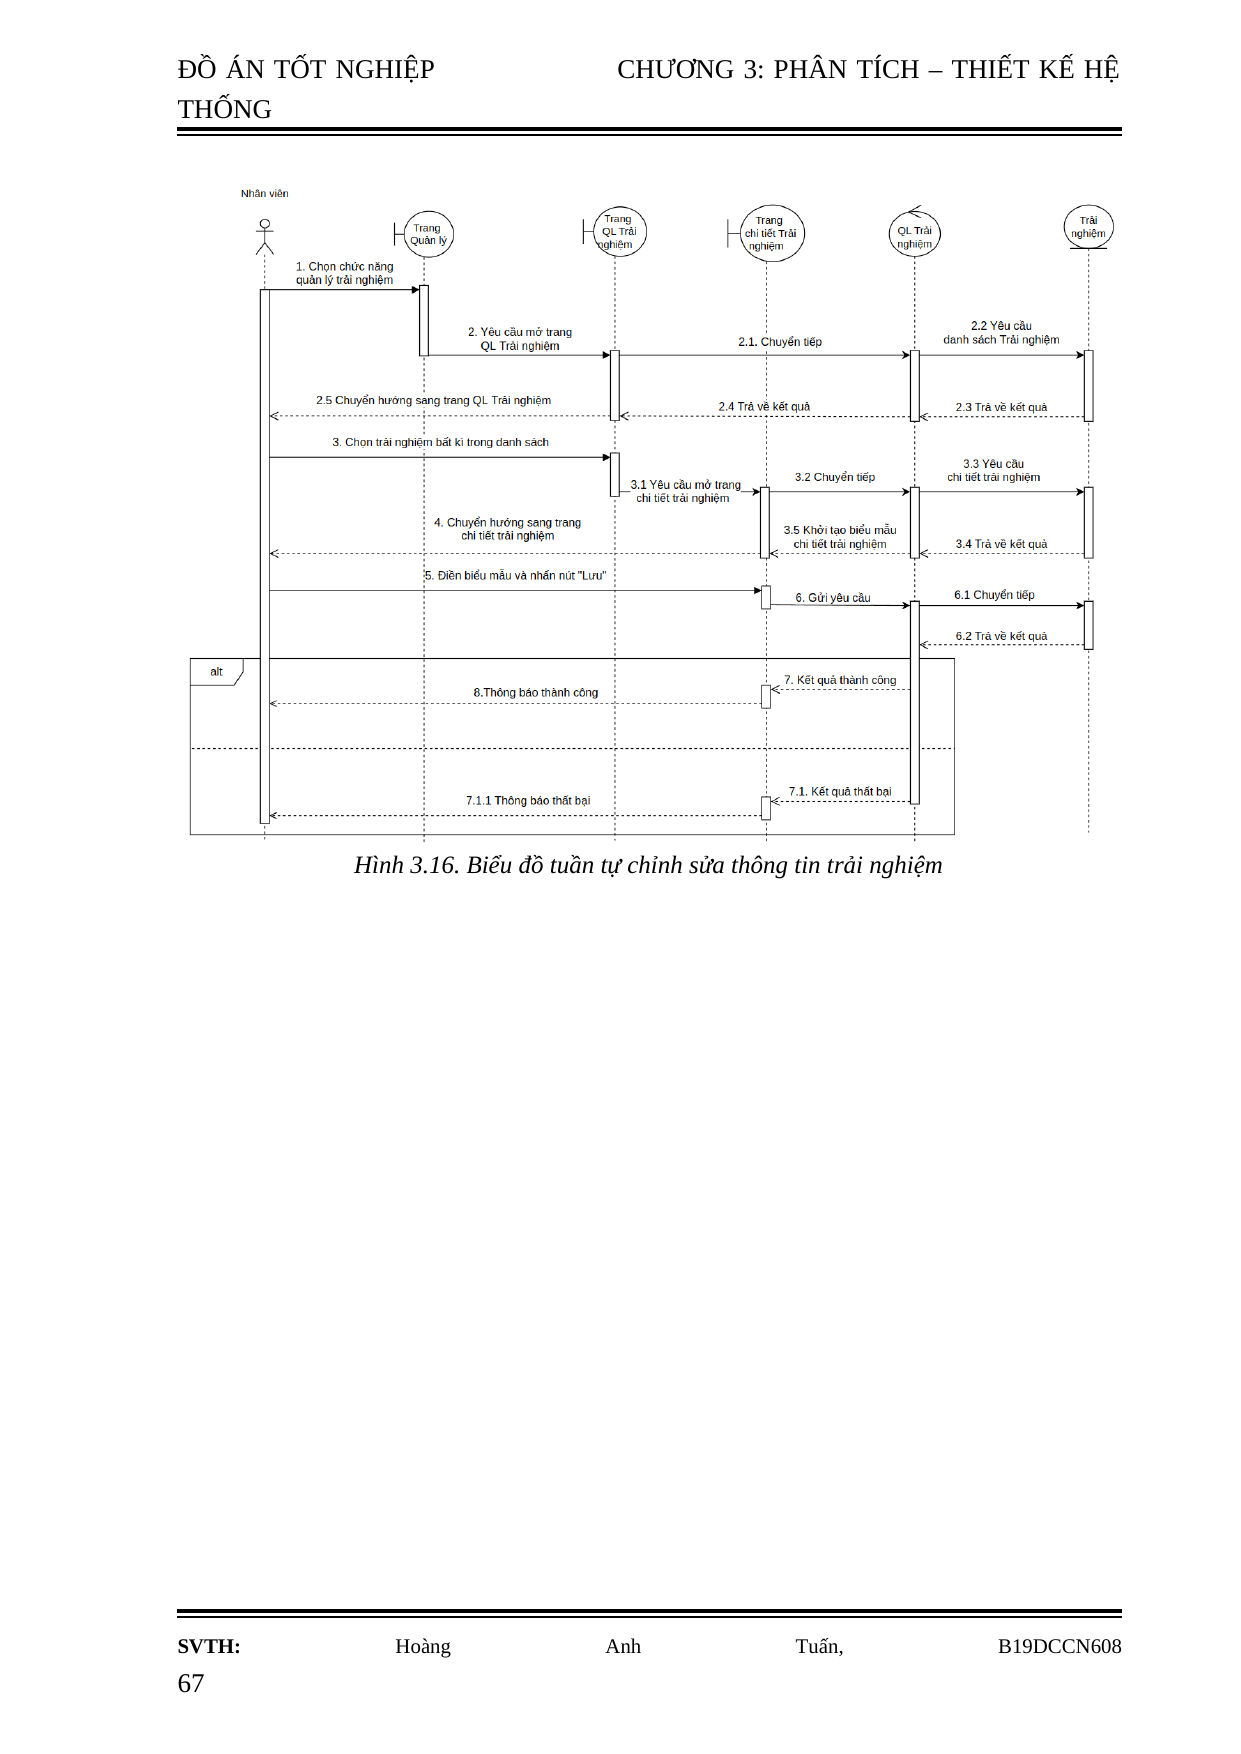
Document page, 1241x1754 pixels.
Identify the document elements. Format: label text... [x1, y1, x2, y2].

picture [184, 186, 1116, 844]
text Hình 3.16. Biểu đồ tuần tự chỉnh sửa thông tin trải nghiệm [177, 850, 1122, 878]
